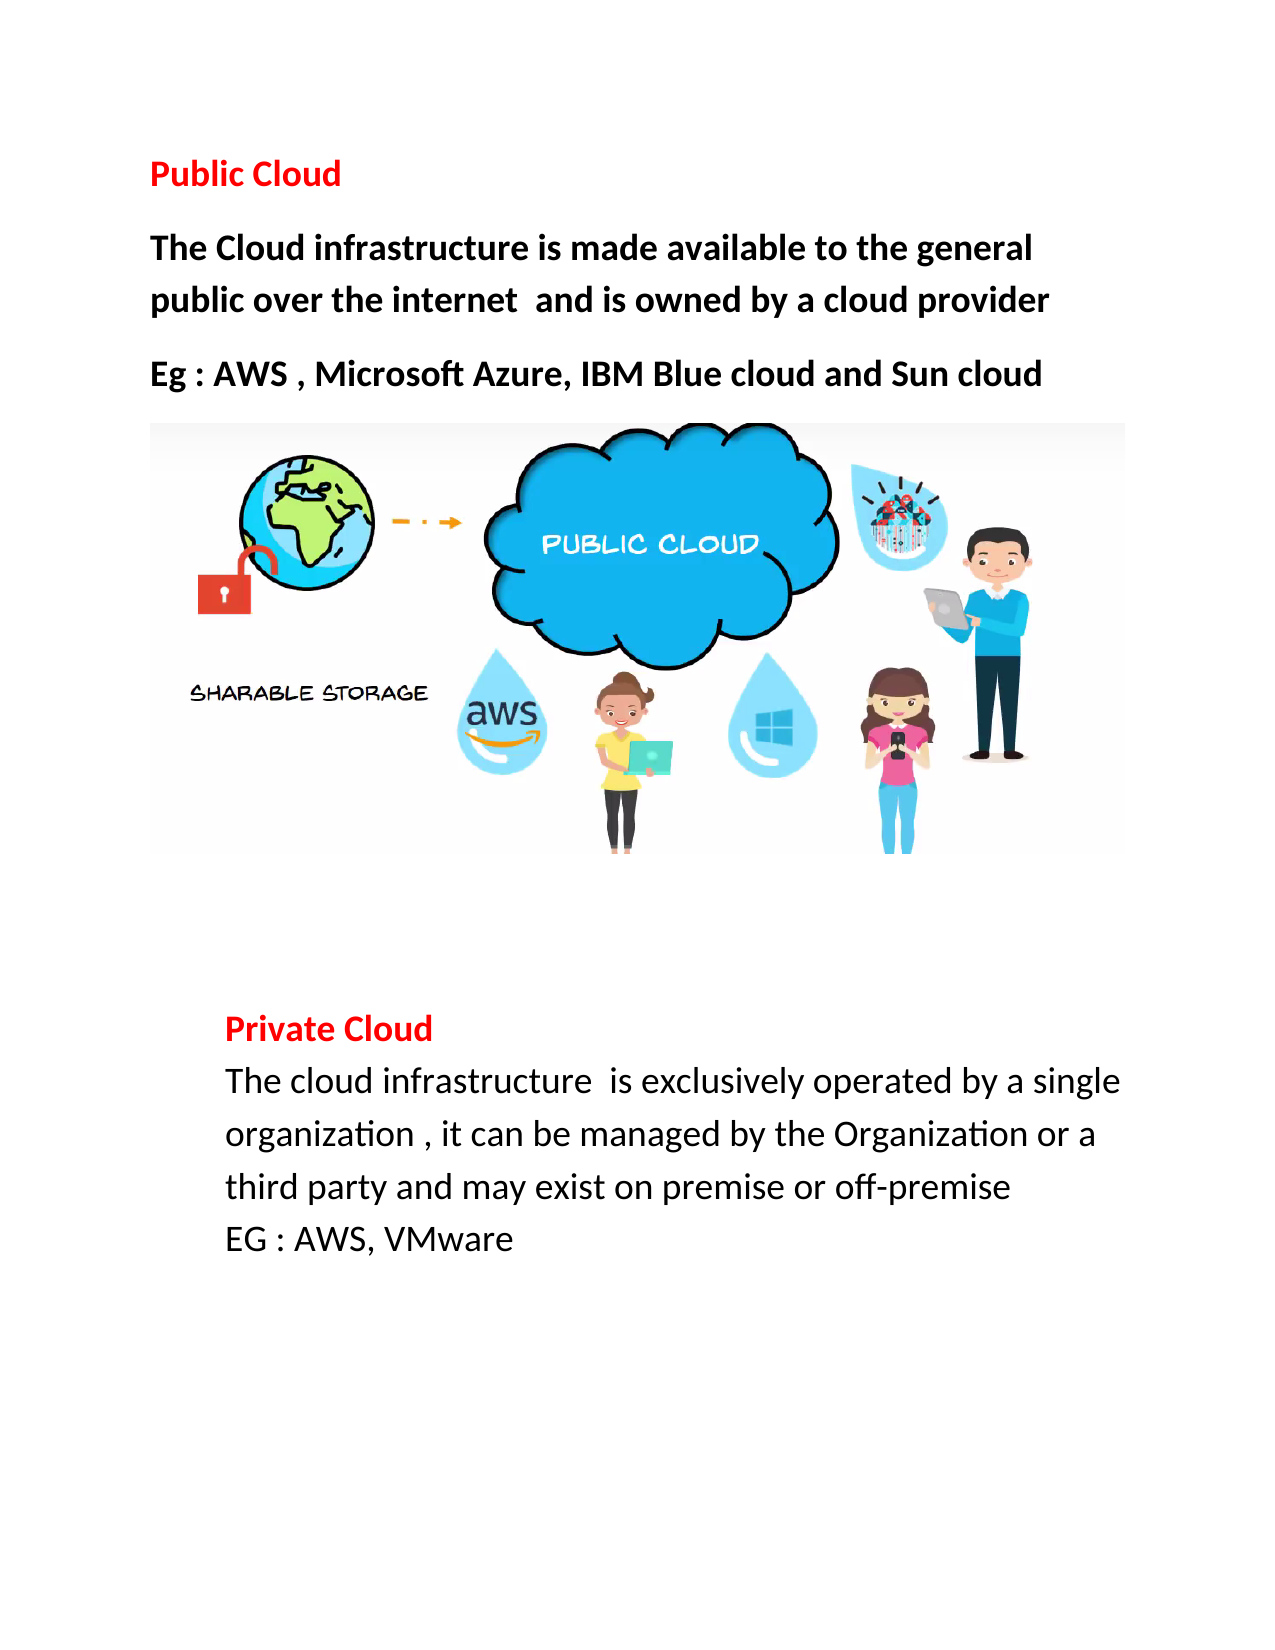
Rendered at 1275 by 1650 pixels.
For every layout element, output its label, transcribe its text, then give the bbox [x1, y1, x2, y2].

list The cloud infrastructure is exclusively operated by a single organization , it can be managed by the Organization or a third party and may exist on premise or off-premise [225, 1057, 1125, 1208]
list Private Cloud [225, 1004, 1125, 1050]
text The Cloud infrastructure is made available to the general public over the internet and is owned by a cloud provider [150, 223, 1125, 322]
text Public Cloud [150, 150, 1125, 196]
text Eg : AWS , Microsoft Azure, IBM Blue cloud and Sun cloud [150, 350, 1125, 396]
list EG : AWS, VMware [225, 1215, 1125, 1261]
picture [150, 423, 1125, 854]
